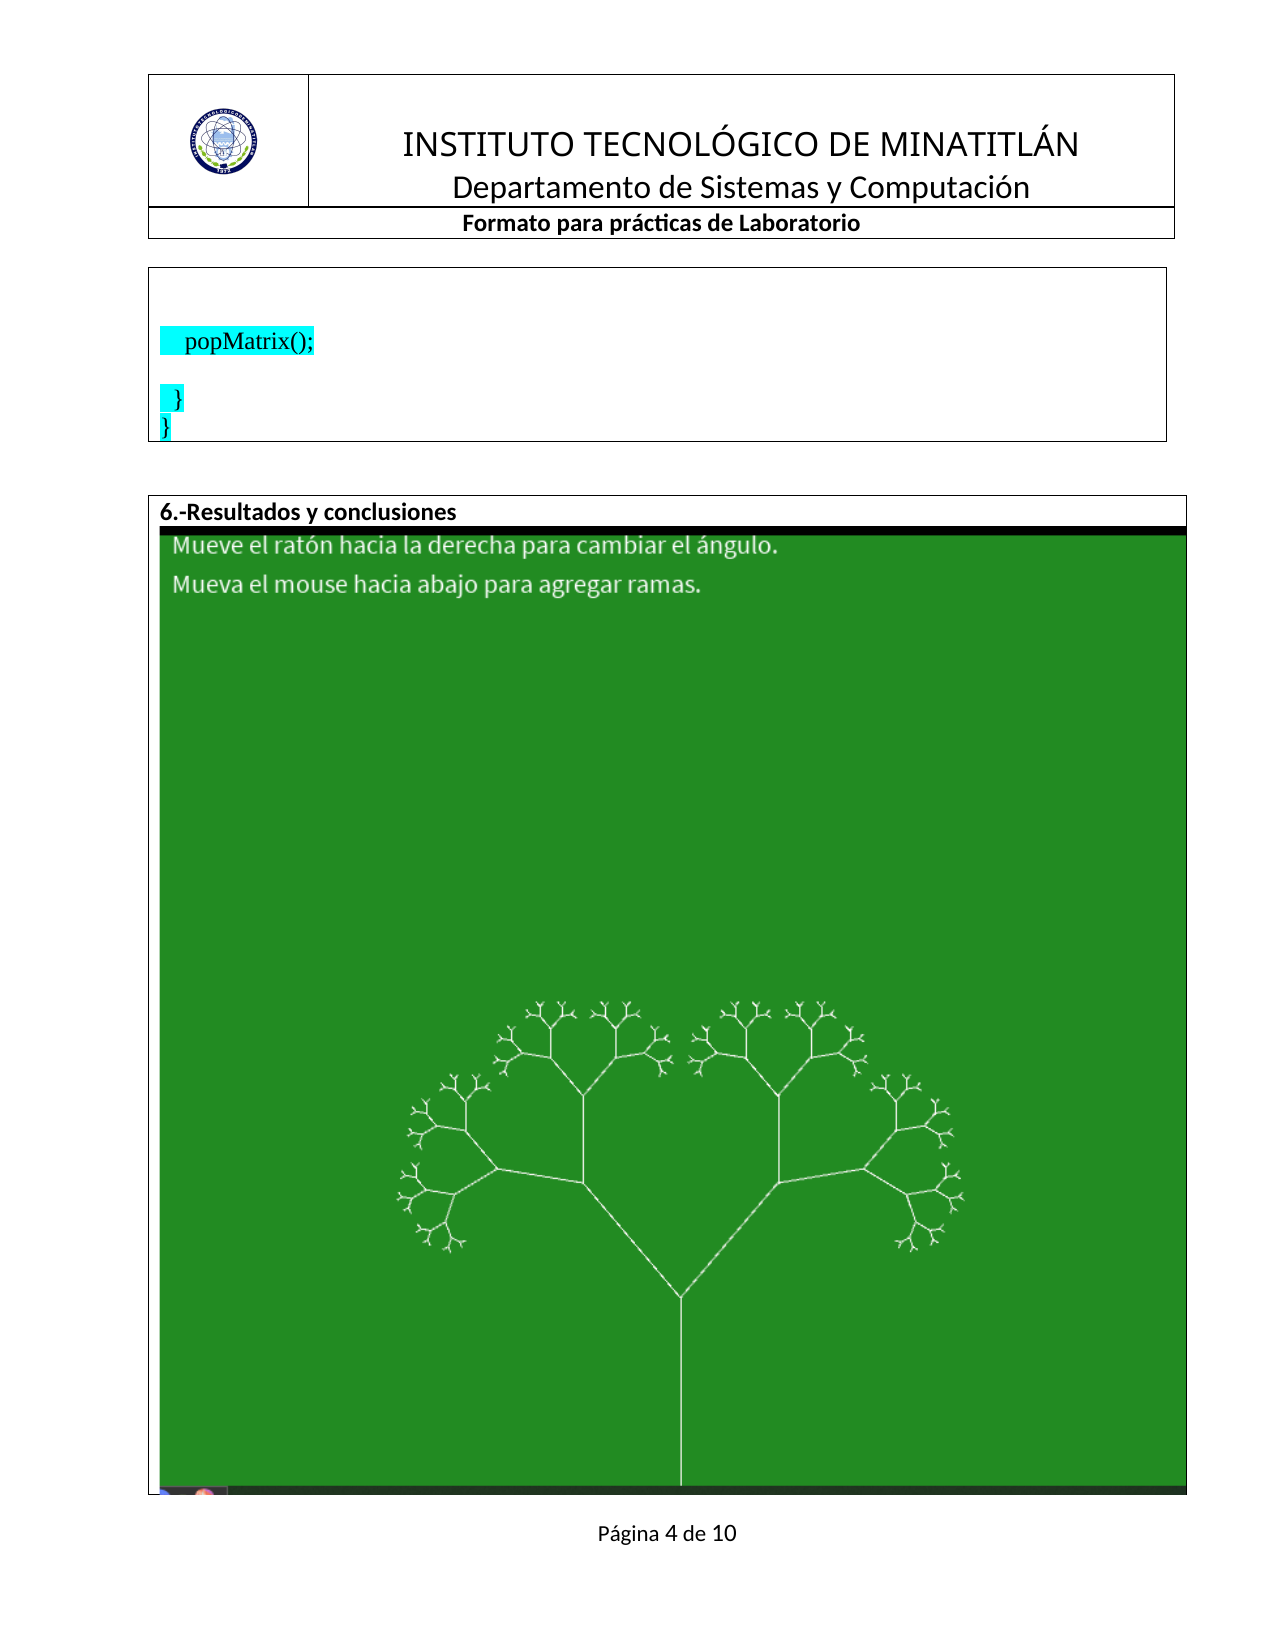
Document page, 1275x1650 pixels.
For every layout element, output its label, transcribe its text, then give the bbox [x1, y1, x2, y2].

picture [159, 526, 1186, 1495]
picture [187, 105, 263, 176]
table_header 6.-Resultados y conclusiones [149, 496, 1186, 1494]
